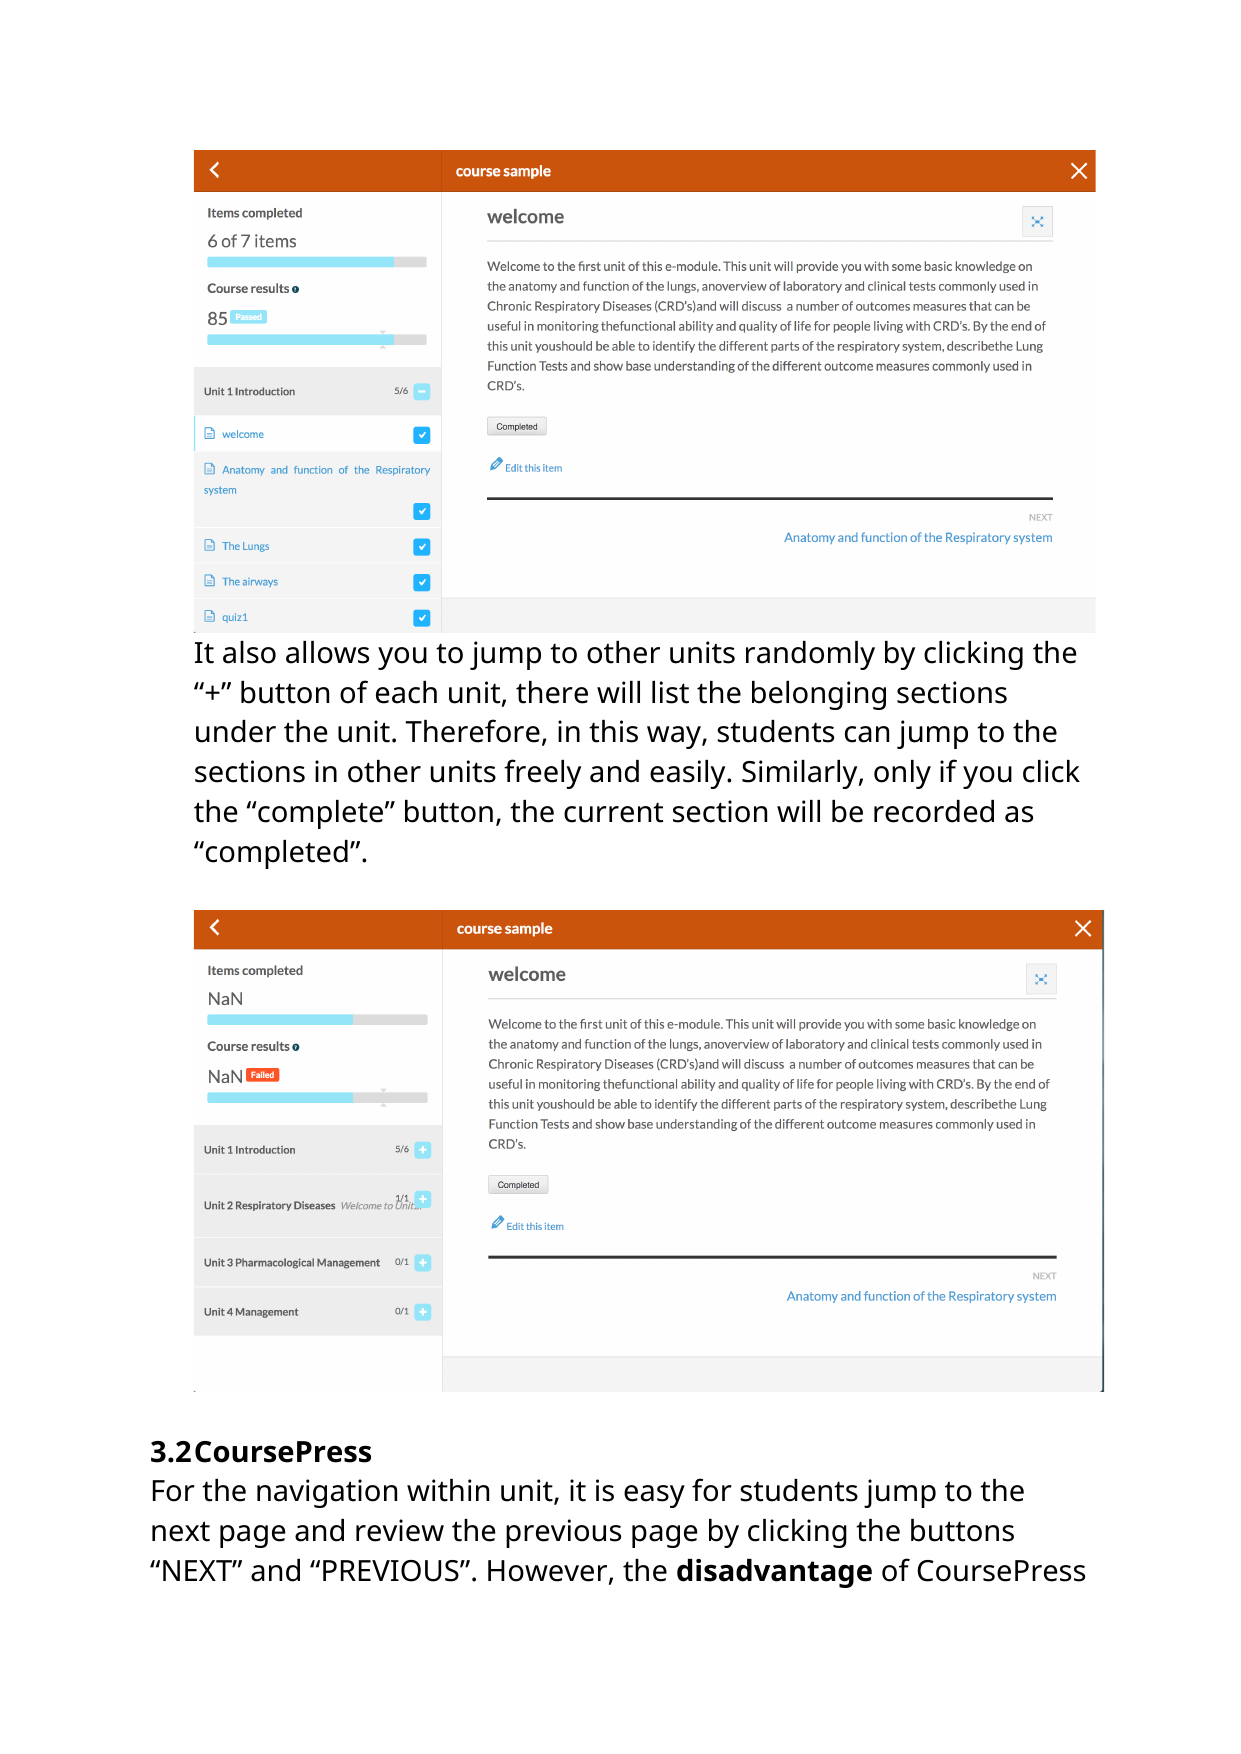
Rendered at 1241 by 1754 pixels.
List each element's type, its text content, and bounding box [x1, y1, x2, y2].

list It also allows you to jump to other units randomly by clicking the “+” button of each unit, there will list the belonging sections under the unit. Therefore, in this way, students can jump to the sections in other units freely and easily. Similarly, only if you click the “complete” button, the current section will be recorded as “completed”. [194, 633, 1090, 871]
list CoursePress [150, 1431, 1090, 1471]
picture [193, 150, 1096, 633]
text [150, 1471, 1090, 1589]
picture [193, 910, 1105, 1392]
